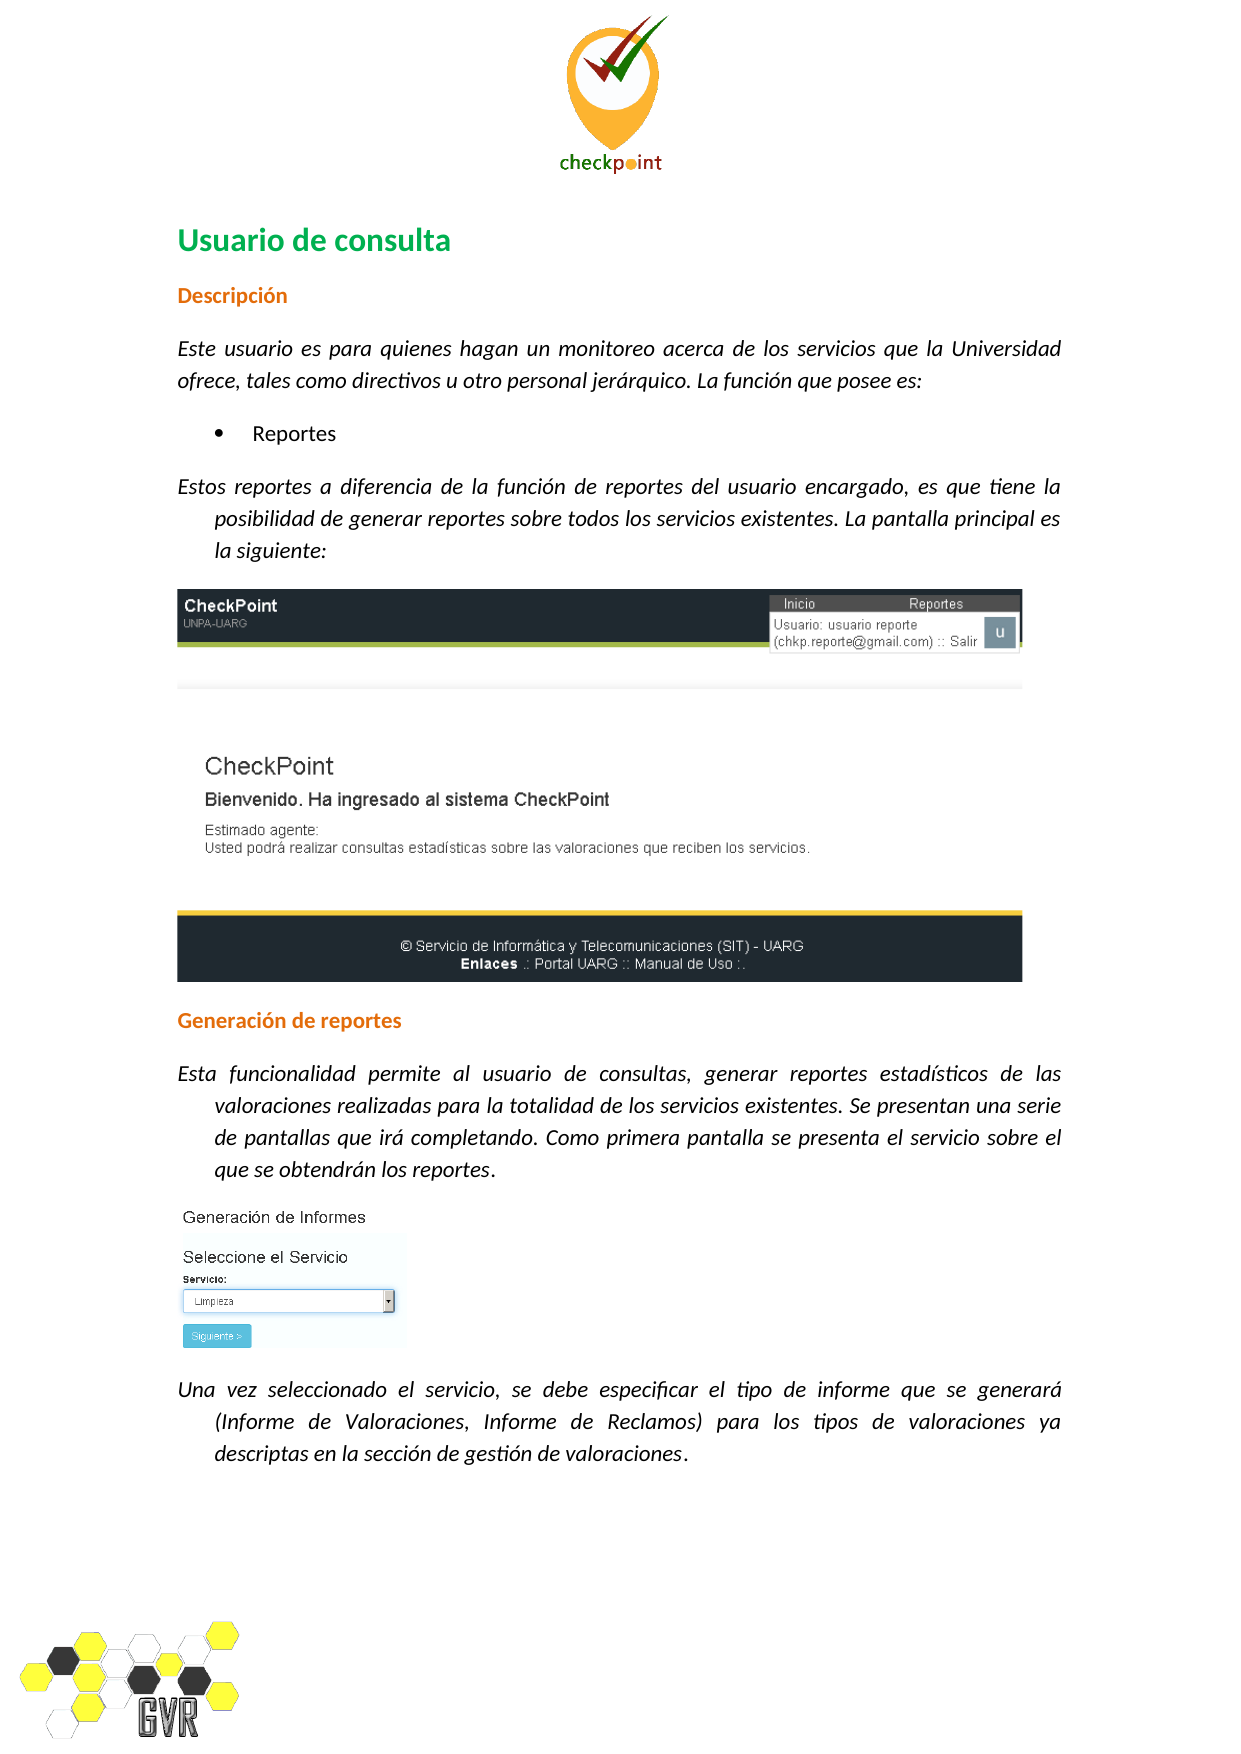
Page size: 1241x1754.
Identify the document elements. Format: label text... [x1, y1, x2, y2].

text Esta funcionalidad permite al usuario de consultas, generar reportes estadísticos de las valoraciones realizadas para la totalidad de los servicios existentes. Se presentan una serie de pantallas que irá completando. Como primera pantalla se presenta el servicio sobre el que se obtendrán los reportes. [177, 1059, 1063, 1184]
text Generación de reportes [177, 1006, 1063, 1034]
picture [177, 1208, 407, 1351]
text Descripción [177, 281, 1063, 309]
text Este usuario es para quienes hagan un monitoreo acerca de los servicios que la Universidad ofrece, tales como directivos u otro personal jerárquico. La función que posee es: [177, 334, 1063, 394]
text Estos reportes a diferencia de la función de reportes del usuario encargado, es que tiene la posibilidad de generar reportes sobre todos los servicios existentes. La pantalla principal es la siguiente: [177, 472, 1063, 564]
text Usuario de consulta [177, 219, 1063, 260]
text Una vez seleccionado el servicio, se debe especificar el tipo de informe que se generará (Informe de Valoraciones, Informe de Reclamos) para los tipos de valoraciones ya descriptas en la sección de gestión de valoraciones. [177, 1375, 1063, 1468]
picture [177, 589, 1023, 982]
picture [550, 12, 676, 186]
picture [12, 1620, 246, 1740]
list Reportes [215, 419, 1063, 447]
